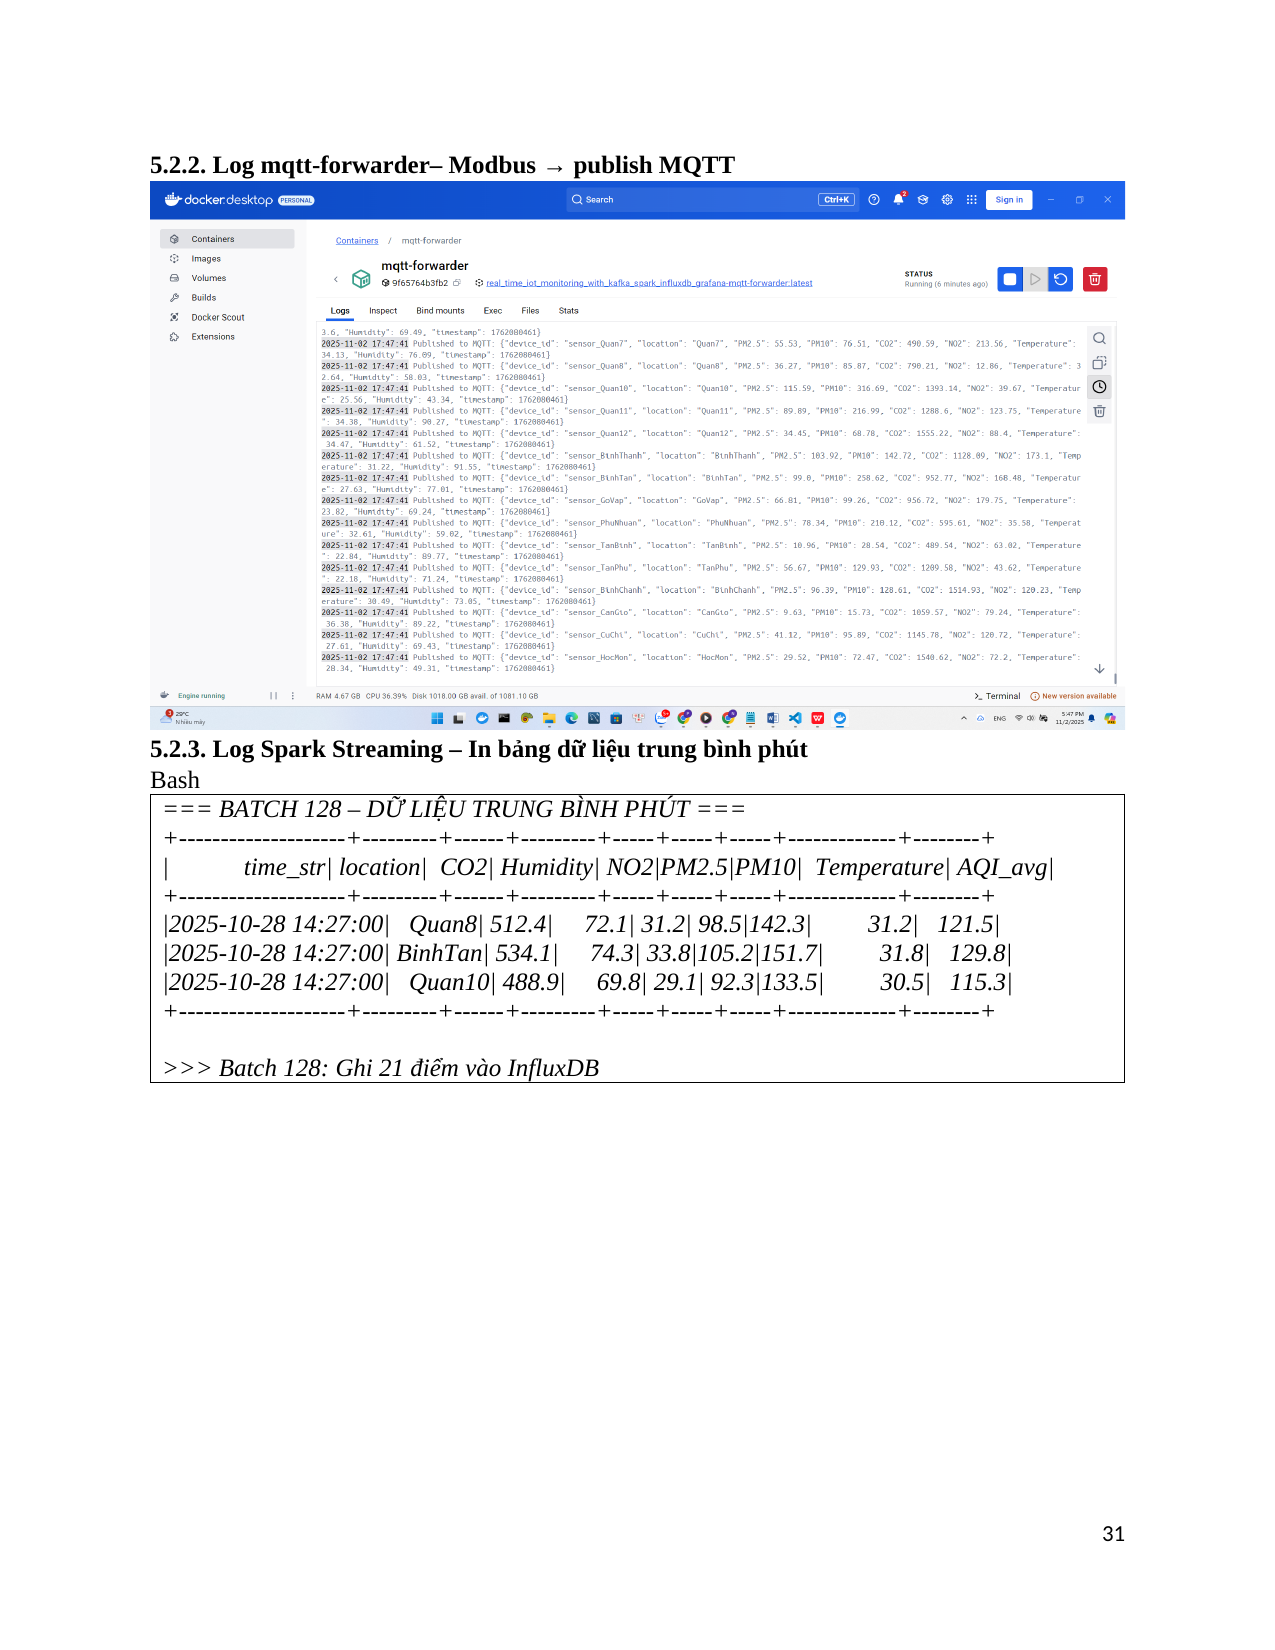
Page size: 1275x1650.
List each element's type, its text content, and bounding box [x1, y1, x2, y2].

subtitle 5.2.3. Log Spark Streaming – In bảng dữ liệu trung bình phút [150, 734, 1125, 762]
text Bash [150, 765, 1125, 793]
subtitle 5.2.2. Log mqtt-forwarder– Modbus → publish MQTT [150, 150, 1125, 179]
table_header === BATCH 128 – DỮ LIỆU TRUNG BÌNH PHÚT === +--------------------+---------+------+---------+-----+-----+-----+-------------+--------+ | time_str| location| CO2| Humidity| NO2|PM2.5|PM10| Temperature| AQI_avg| +--------------------+---------+------+---------+-----+-----+-----+-------------+--------+ |2025-10-28 14:27:00| Quan8| 512.4| 72.1| 31.2| 98.5|142.3| 31.2| 121.5| |2025-10-28 14:27:00| BinhTan| 534.1| 74.3| 33.8|105.2|151.7| 31.8| 129.8| |2025-10-28 14:27:00| Quan10| 488.9| 69.8| 29.1| 92.3|133.5| 30.5| 115.3| +--------------------+---------+------+---------+-----+-----+-----+-------------+--------+ >>> Batch 128: Ghi 21 điểm vào InfluxDB [151, 795, 1124, 1082]
picture [150, 181, 1125, 730]
